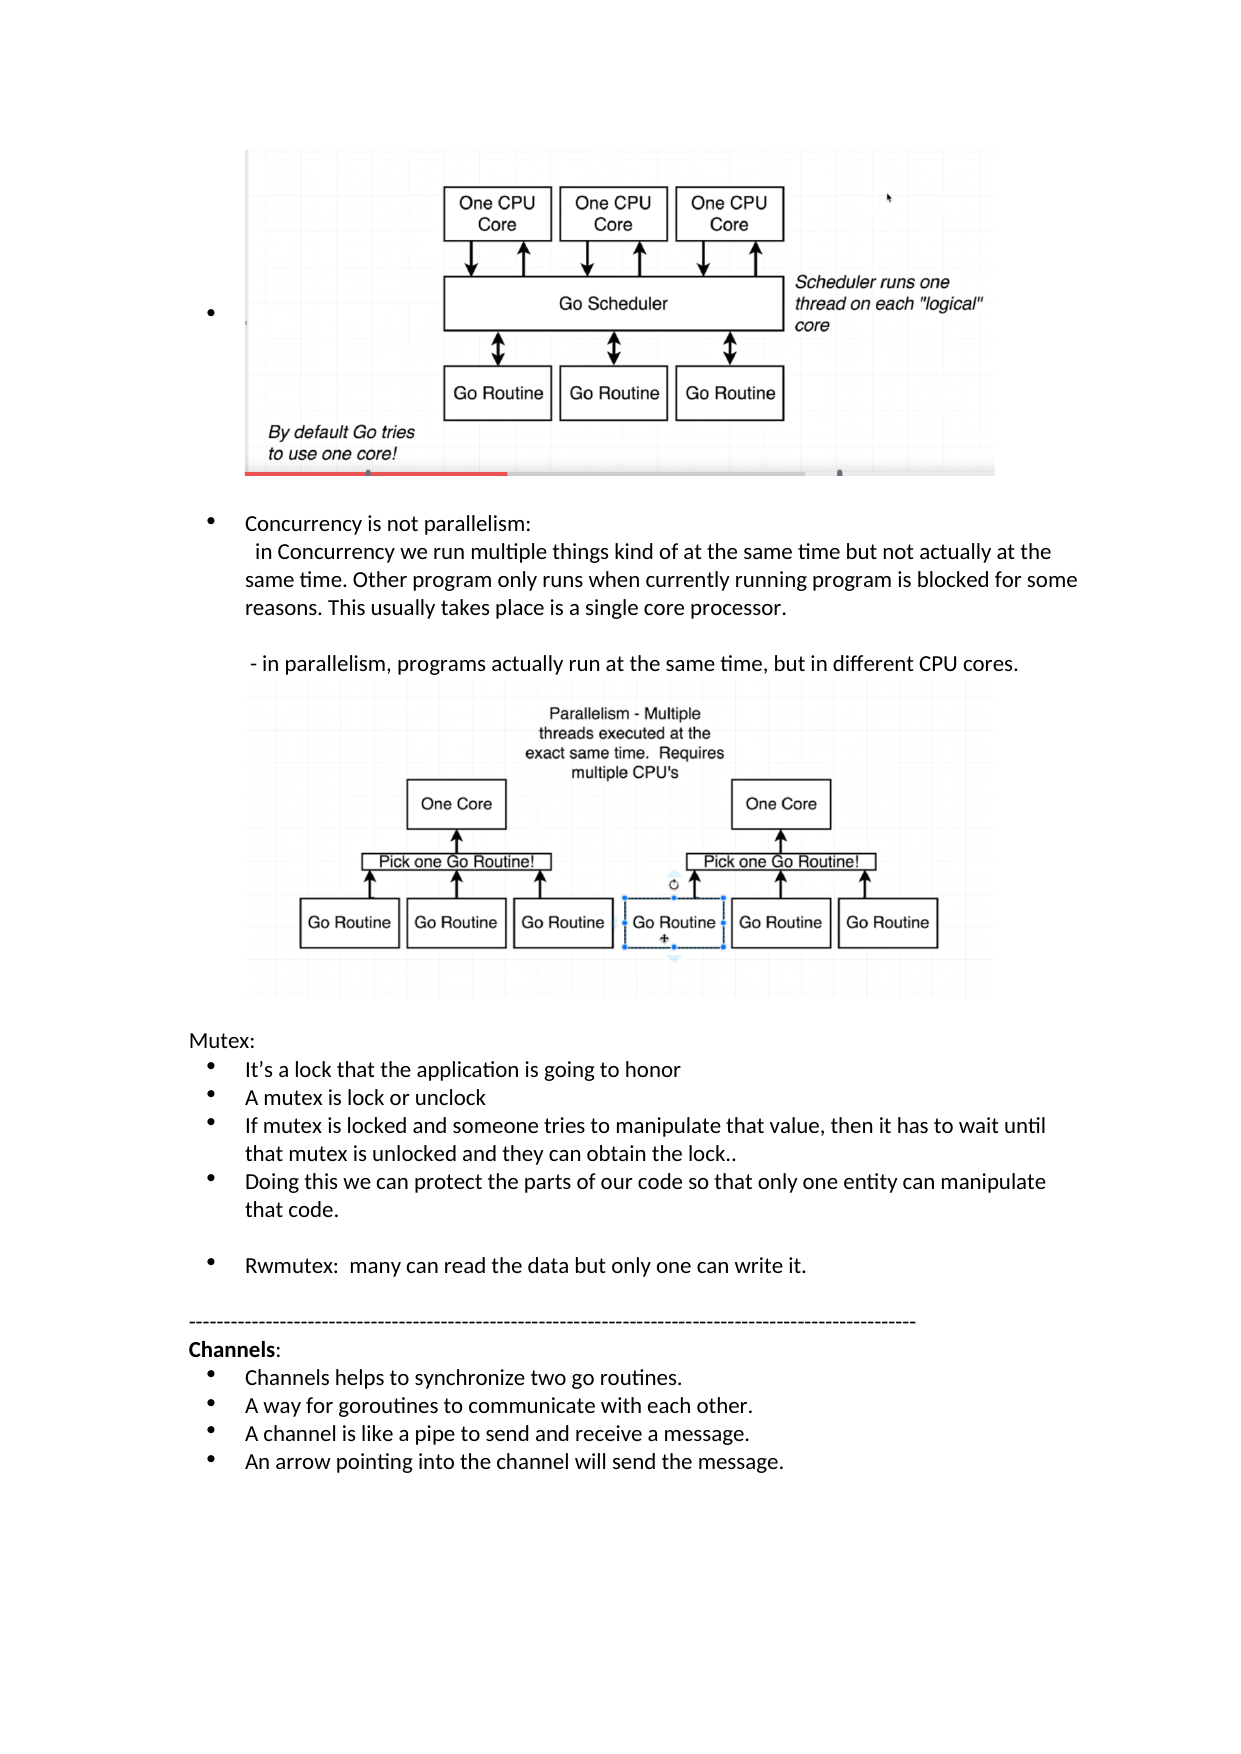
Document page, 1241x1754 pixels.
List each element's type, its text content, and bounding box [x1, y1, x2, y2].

list Concurrency is not parallelism: [207, 509, 1090, 537]
picture [244, 677, 995, 999]
list It’s a lock that the application is going to honor [207, 1055, 1090, 1083]
picture [244, 150, 995, 476]
list Channels helps to synchronize two go routines. [207, 1363, 1090, 1391]
list A mutex is lock or unclock [207, 1083, 1090, 1111]
list If mutex is locked and someone tries to manipulate that value, then it has to wait until that mutex is unlocked and they can obtain the lock.. [207, 1111, 1090, 1167]
list Doing this we can protect the parts of our code so that only one entity can manipulate that code. [207, 1167, 1090, 1223]
list Rwmutex: many can read the data but only one can write it. [207, 1251, 1090, 1279]
text -------------------------------------------------------------------------------------------------------- [188, 1307, 1090, 1335]
text Mutex: [188, 1027, 1090, 1055]
text - in parallelism, programs actually run at the same time, but in different CPU cores. [245, 649, 1090, 677]
text in Concurrency we run multiple things kind of at the same time but not actually at the same time. Other program only runs when currently running program is blocked for some reasons. This usually takes place is a single core processor. [245, 537, 1090, 621]
list A channel is like a pipe to send and receive a message. [207, 1419, 1090, 1447]
list A way for goroutines to communicate with each other. [207, 1391, 1090, 1419]
list An arrow pointing into the channel will send the message. [207, 1447, 1090, 1475]
text Channels: [188, 1335, 1090, 1363]
